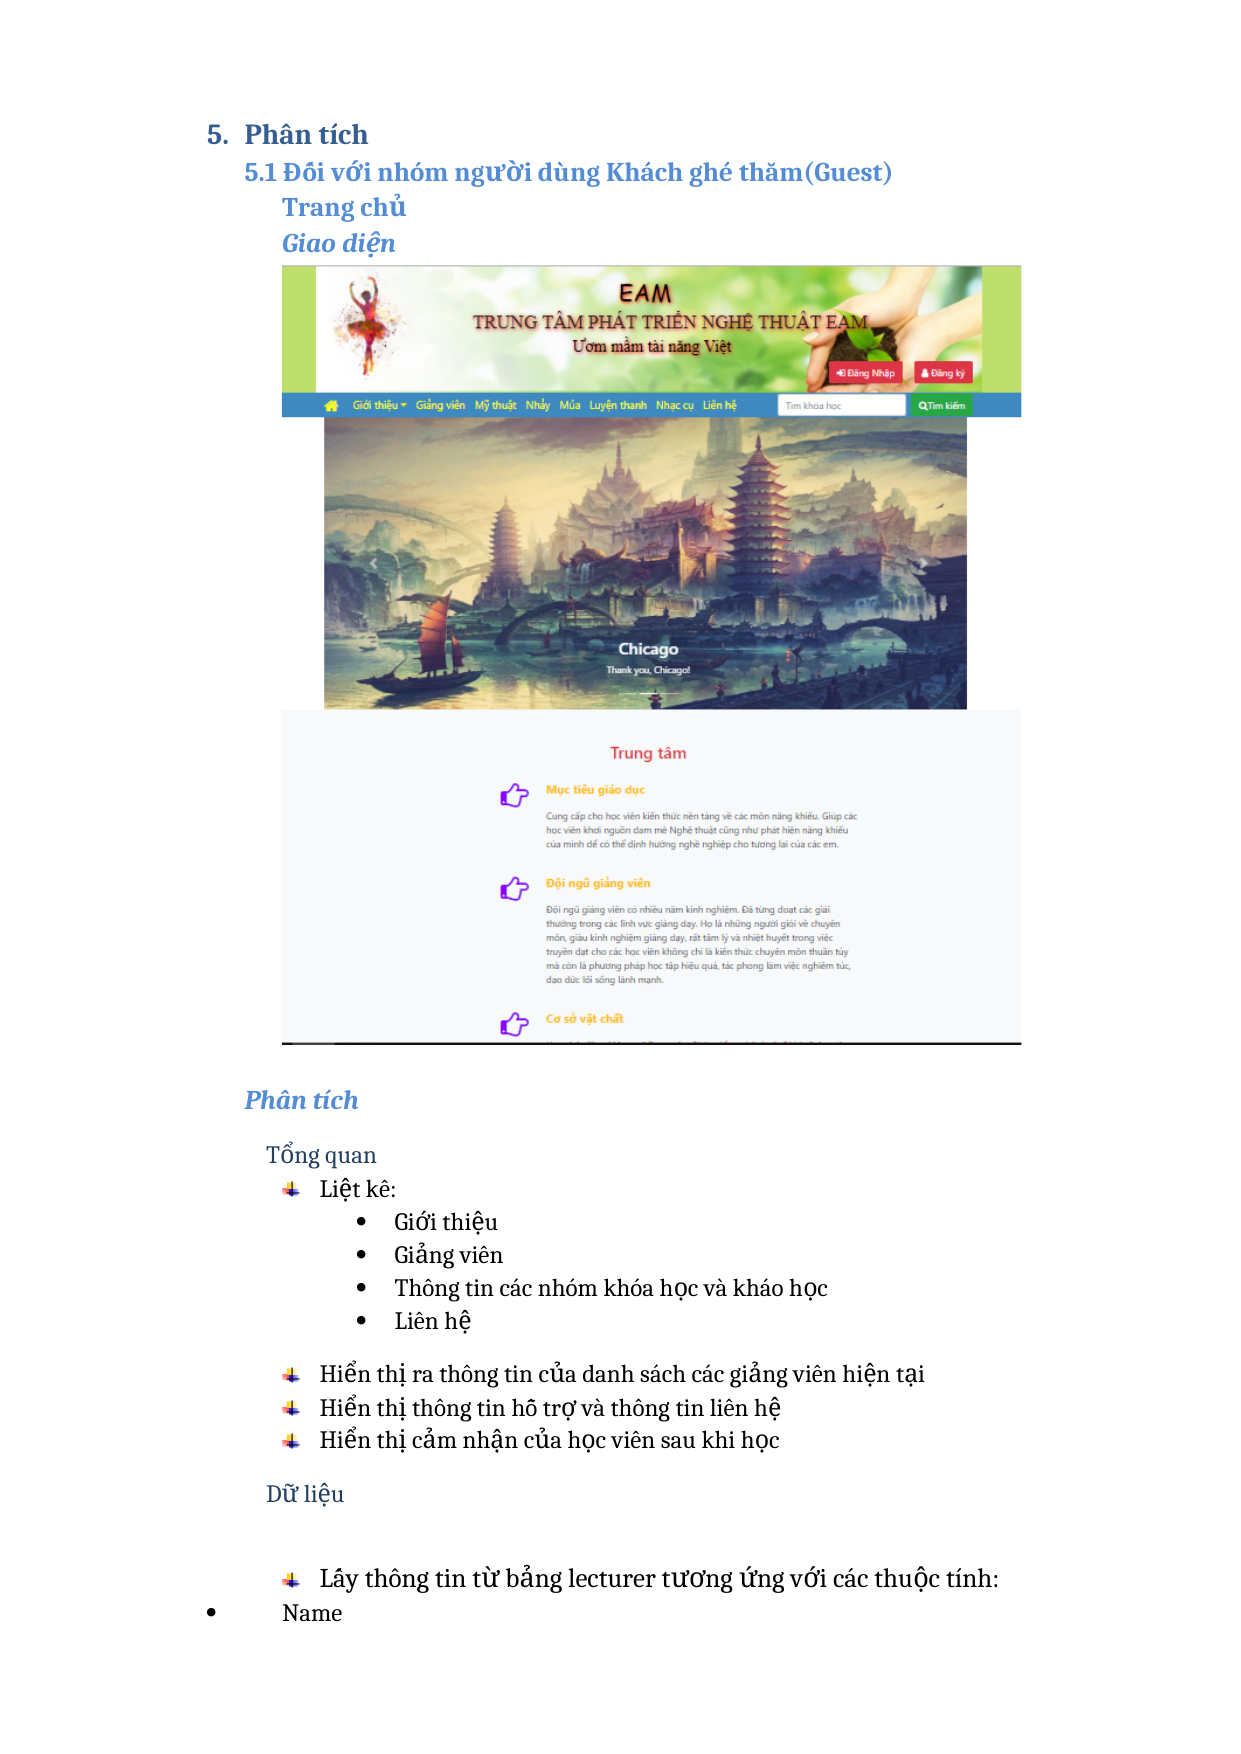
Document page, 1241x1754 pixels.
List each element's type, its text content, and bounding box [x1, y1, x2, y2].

list Liên hệ [357, 1307, 1122, 1335]
list Phân tích [207, 118, 1122, 152]
picture [282, 1571, 300, 1588]
picture [281, 263, 1022, 1045]
picture [282, 1366, 300, 1383]
list 5.1 Đối với nhóm người dùng Khách ghé thăm(Guest) [244, 157, 1122, 188]
list Giảng viên [357, 1241, 1122, 1269]
text Dữ liệu [266, 1480, 1122, 1509]
picture [282, 1399, 300, 1416]
list Name [207, 1599, 1122, 1628]
text Tổng quan [266, 1141, 1122, 1170]
picture [282, 1432, 300, 1449]
list Giao diện [244, 228, 1122, 259]
list Liệt kê: [282, 1174, 1122, 1203]
list Thông tin các nhóm khóa học và kháo học [357, 1273, 1122, 1302]
list Trang chủ [244, 192, 1122, 223]
list Hiển thị cảm nhận của học viên sau khi học [282, 1426, 1122, 1455]
list Giới thiệu [357, 1207, 1122, 1236]
list Lấy thông tin từ bảng lecturer tương ứng với các thuộc tính: [282, 1563, 1122, 1594]
list Hiển thị ra thông tin của danh sách các giảng viên hiện tại [282, 1360, 1122, 1389]
picture [282, 1180, 300, 1197]
list Hiển thị thông tin hỗ trợ và thông tin liên hệ [282, 1393, 1122, 1422]
list Phân tích [244, 1085, 1122, 1116]
